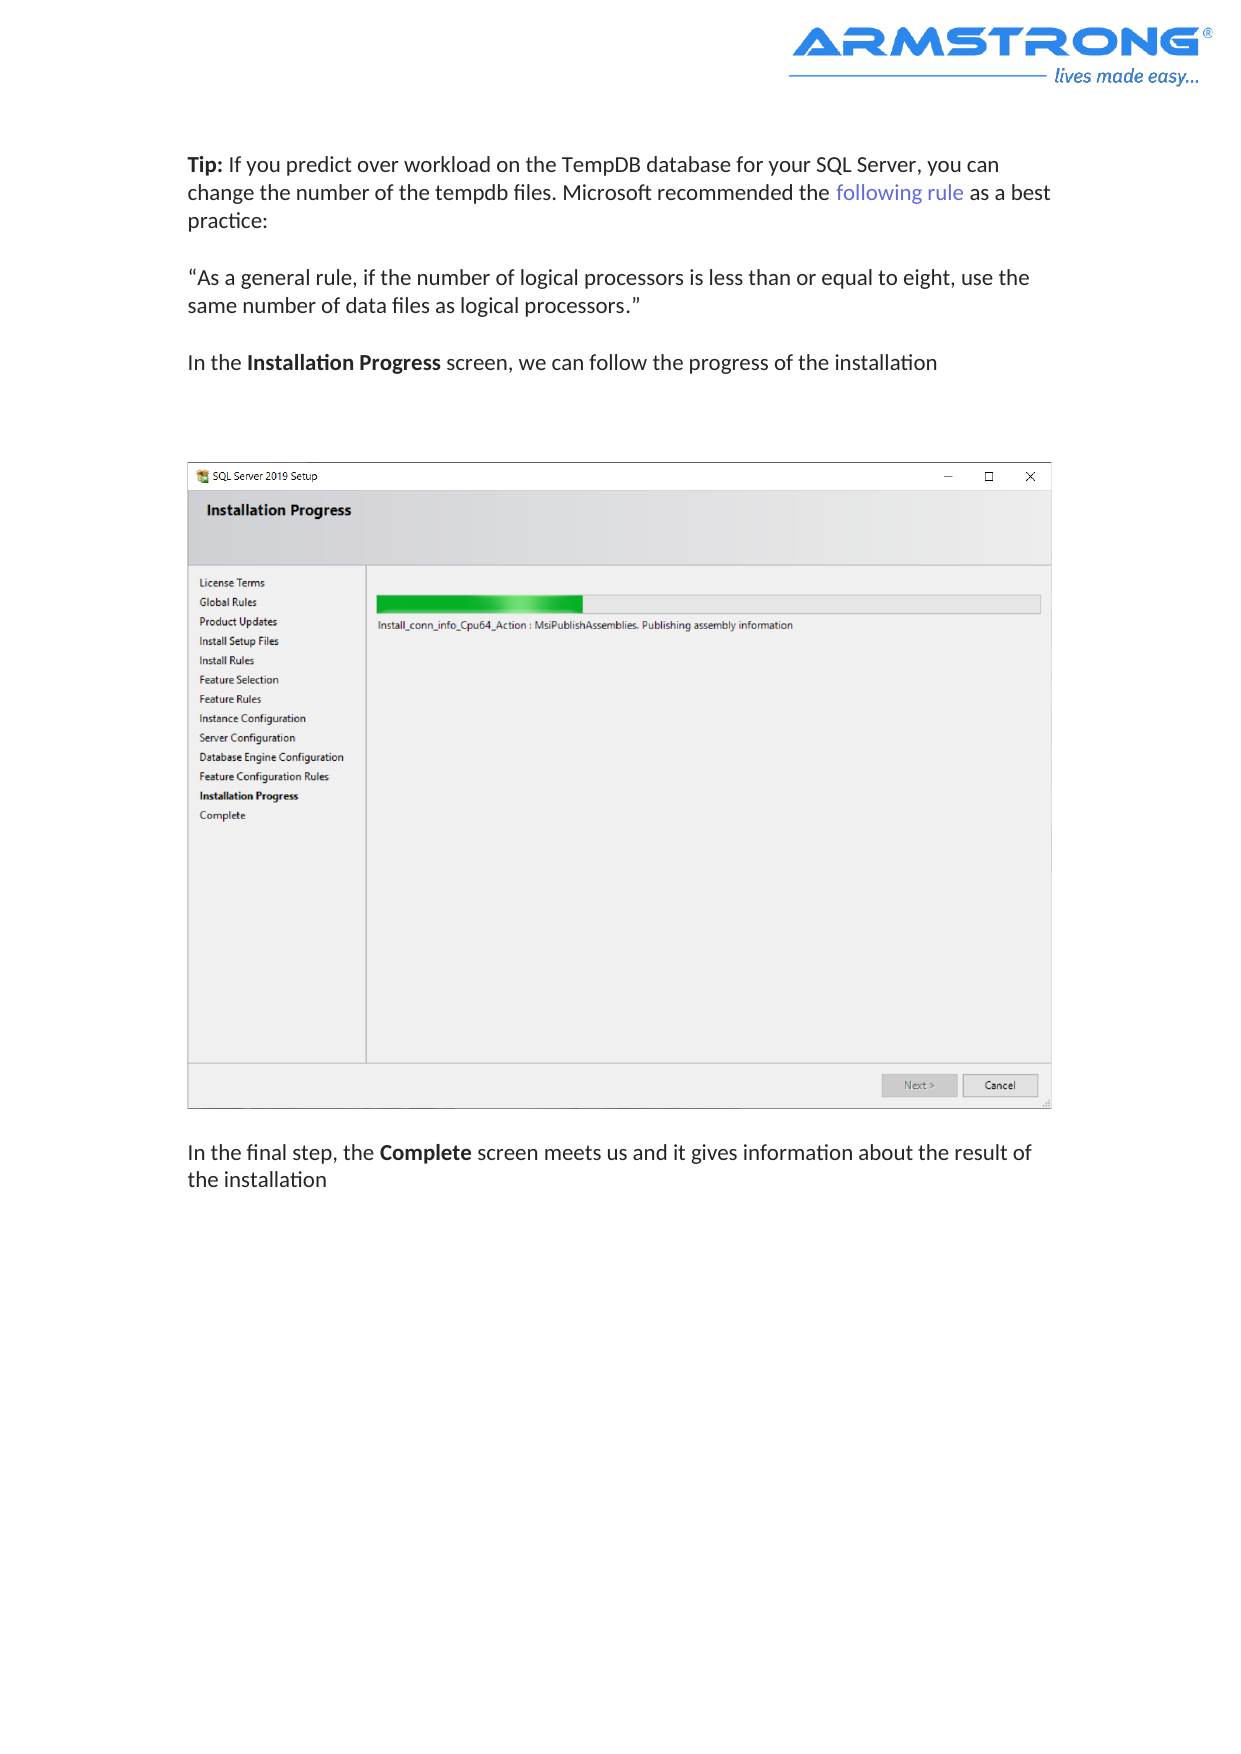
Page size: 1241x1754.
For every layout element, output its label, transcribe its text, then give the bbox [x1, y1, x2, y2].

text In the final step, the Complete screen meets us and it gives information about the result of the installation [327, 1138, 1053, 1194]
text “As a general rule, if the number of logical processors is less than or equal to eight, use the same number of data files as logical processors.” [641, 263, 1053, 319]
text Tip: If you predict over workload on the TempDB database for your SQL Server, you can change the number of the tempdb files. Microsoft recommended the following rule as a best practice: [268, 150, 1053, 234]
text In the Installation Progress screen, we can follow the progress of the installation [187, 348, 1053, 376]
picture [788, 27, 1213, 87]
picture [187, 462, 1052, 1109]
